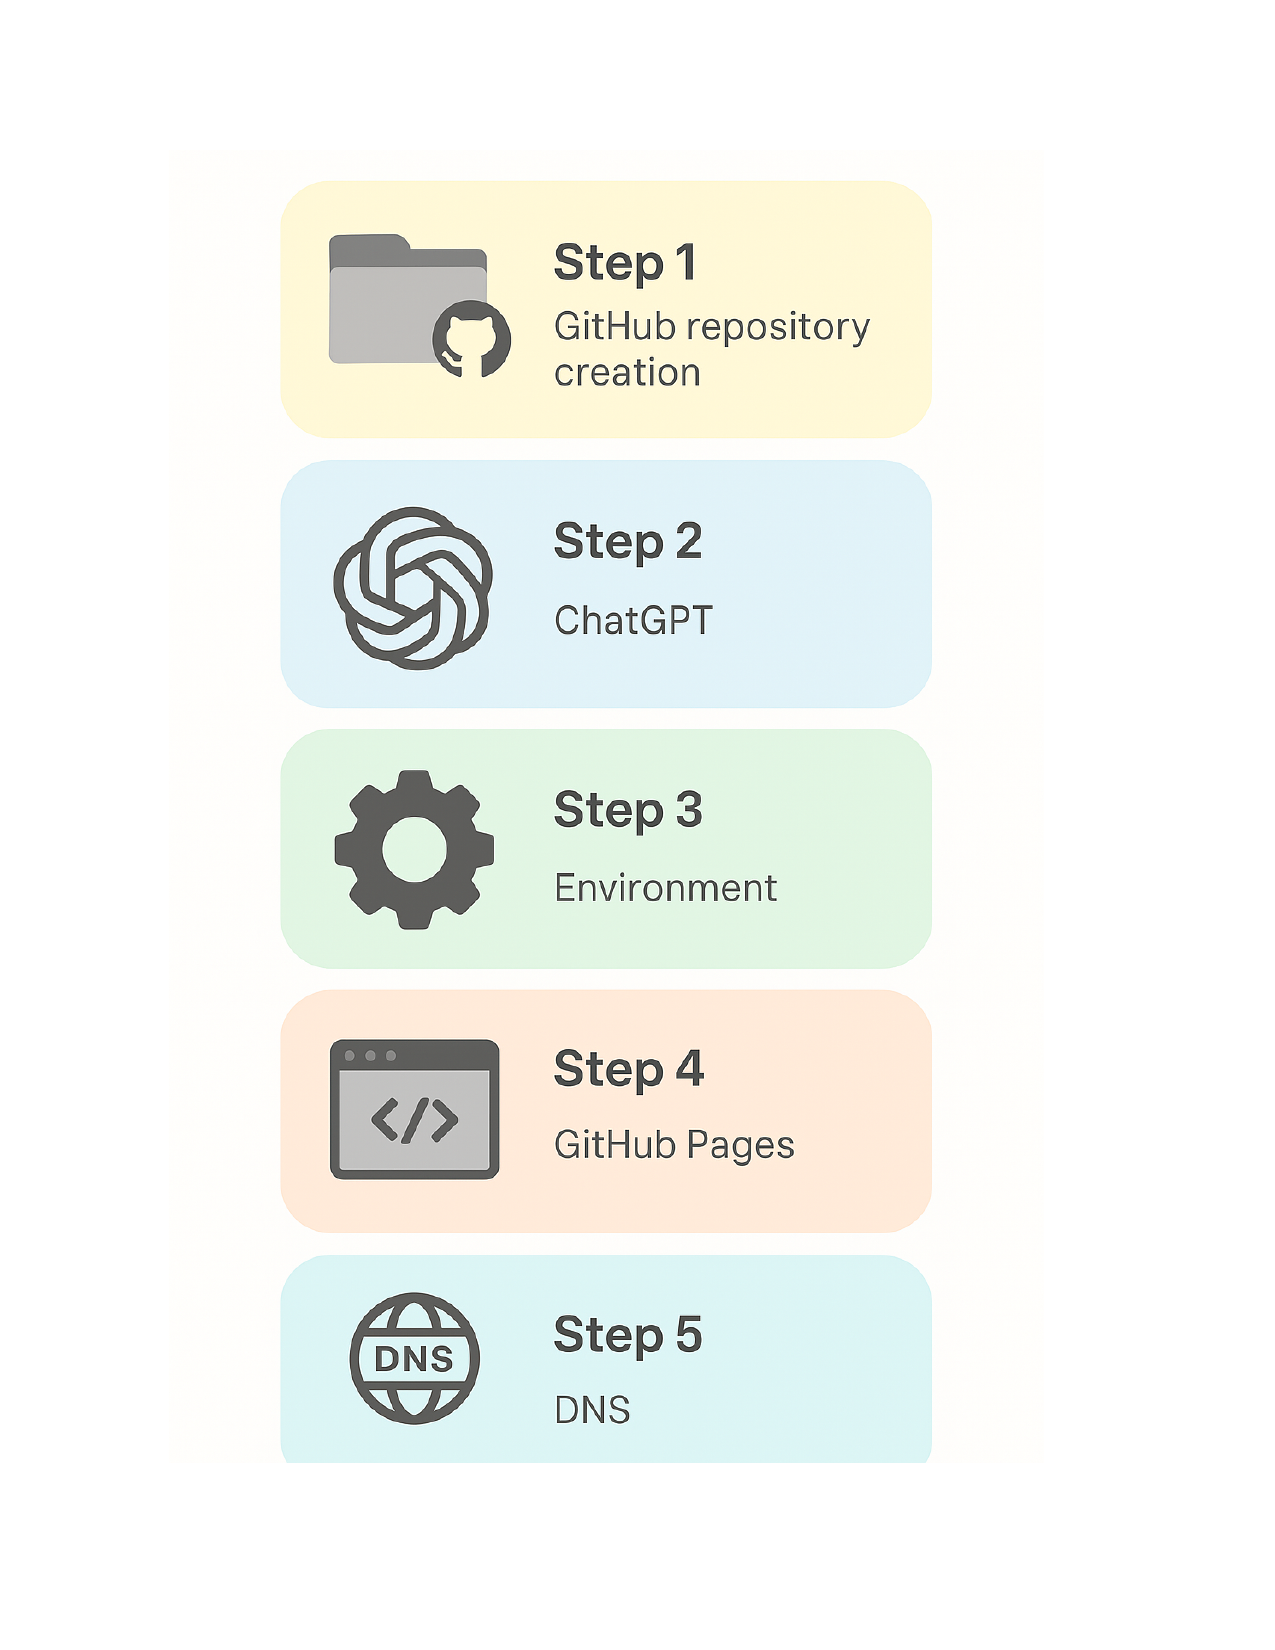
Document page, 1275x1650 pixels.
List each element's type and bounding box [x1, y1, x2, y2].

picture [168, 150, 1044, 1463]
